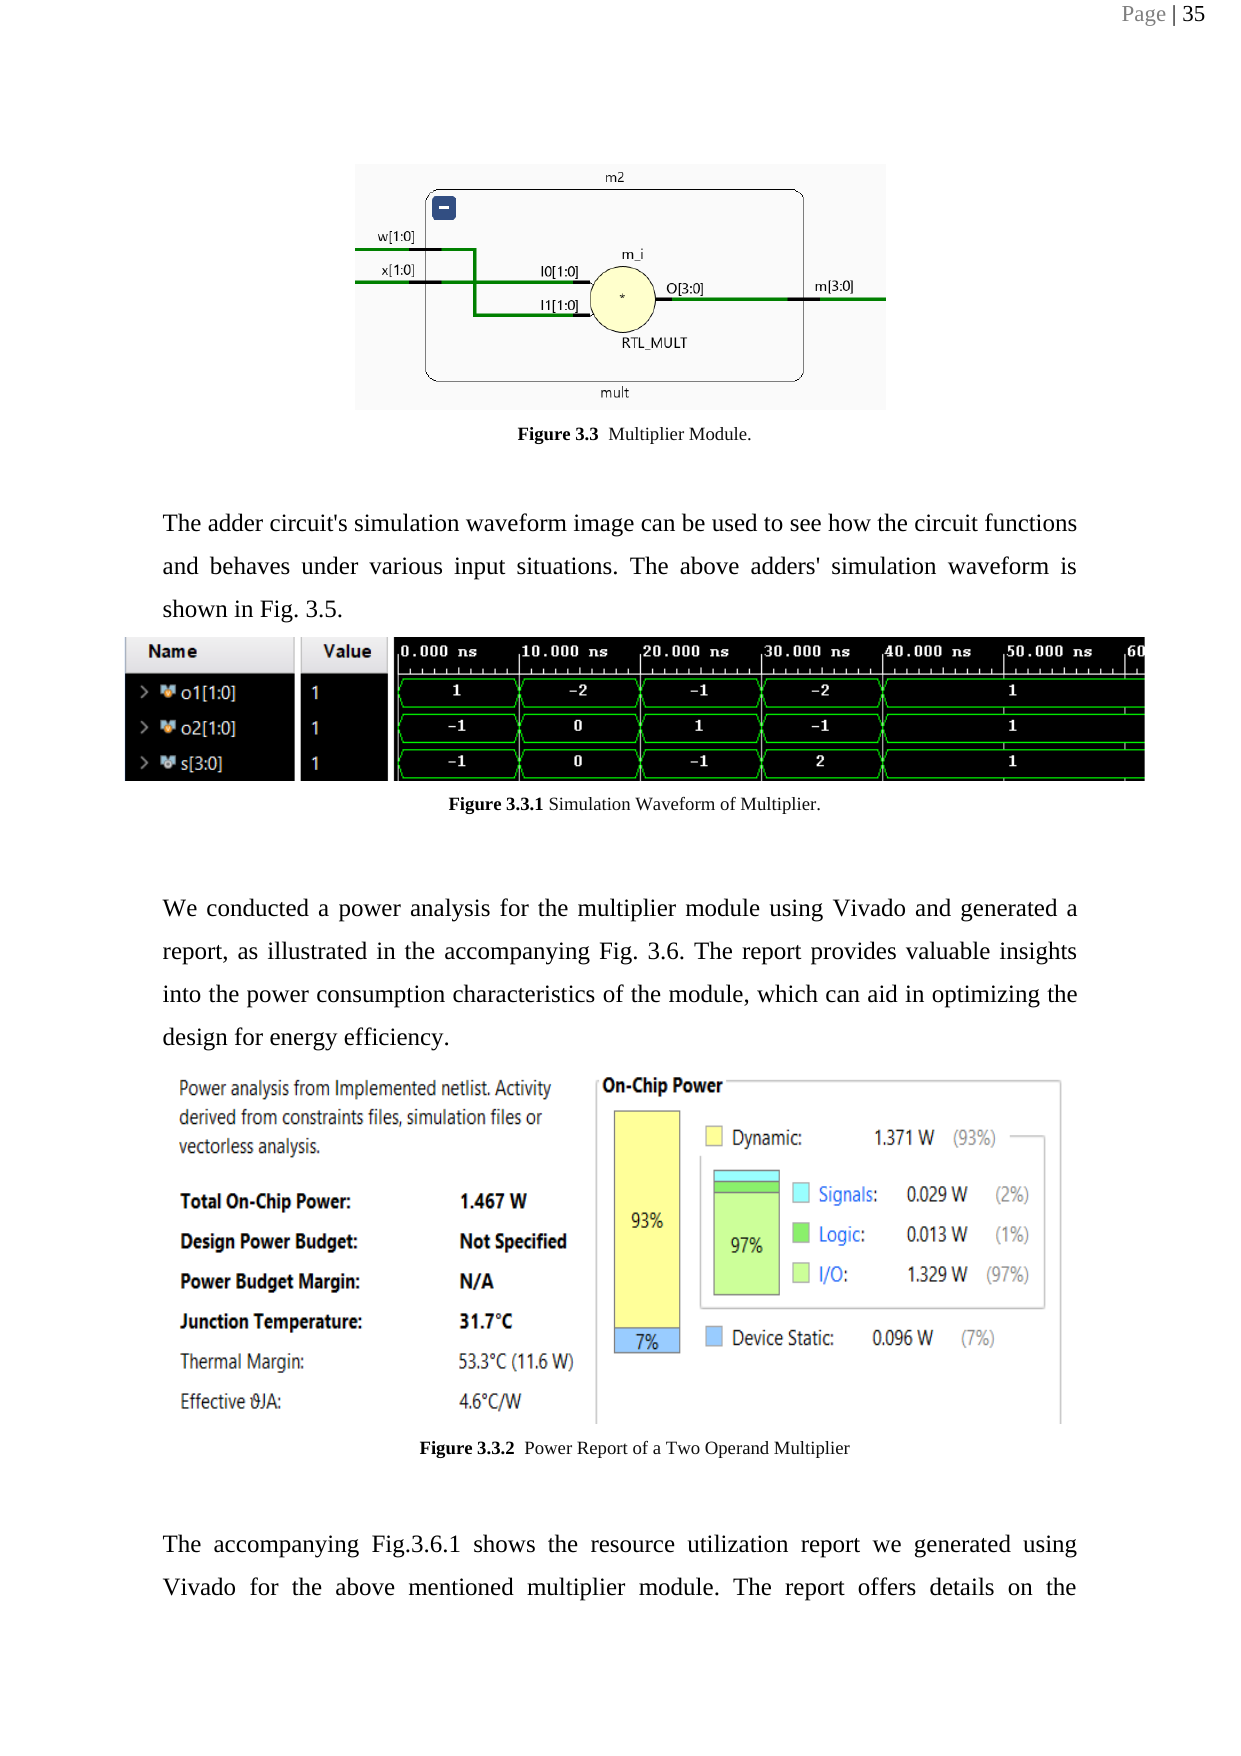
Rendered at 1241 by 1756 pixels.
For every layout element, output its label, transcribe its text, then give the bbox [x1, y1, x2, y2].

text Figure 3.3.2 Power Report of a Two Operand Multiplier [64, 1437, 1205, 1458]
text We conducted a power analysis for the multiplier module using Vivado and generated a report, as illustrated in the accompanying Fig. 3.6. The report provides valuable insights into the power consumption characteristics of the module, which can aid in optimizing the design for energy efficiency. [162, 893, 1079, 1051]
text Figure 3.3 Multiplier Module. [64, 422, 1205, 444]
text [162, 1529, 1078, 1601]
text The adder circuit's simulation waveform image can be used to see how the circuit functions and behaves under various input situations. The above adders' simulation waveform is shown in Fig. 3.5. [162, 508, 1078, 623]
picture [124, 637, 1145, 781]
picture [355, 164, 886, 410]
text Figure 3.3.1 Simulation Waveform of Multiplier. [64, 793, 1205, 815]
picture [162, 1065, 1082, 1424]
